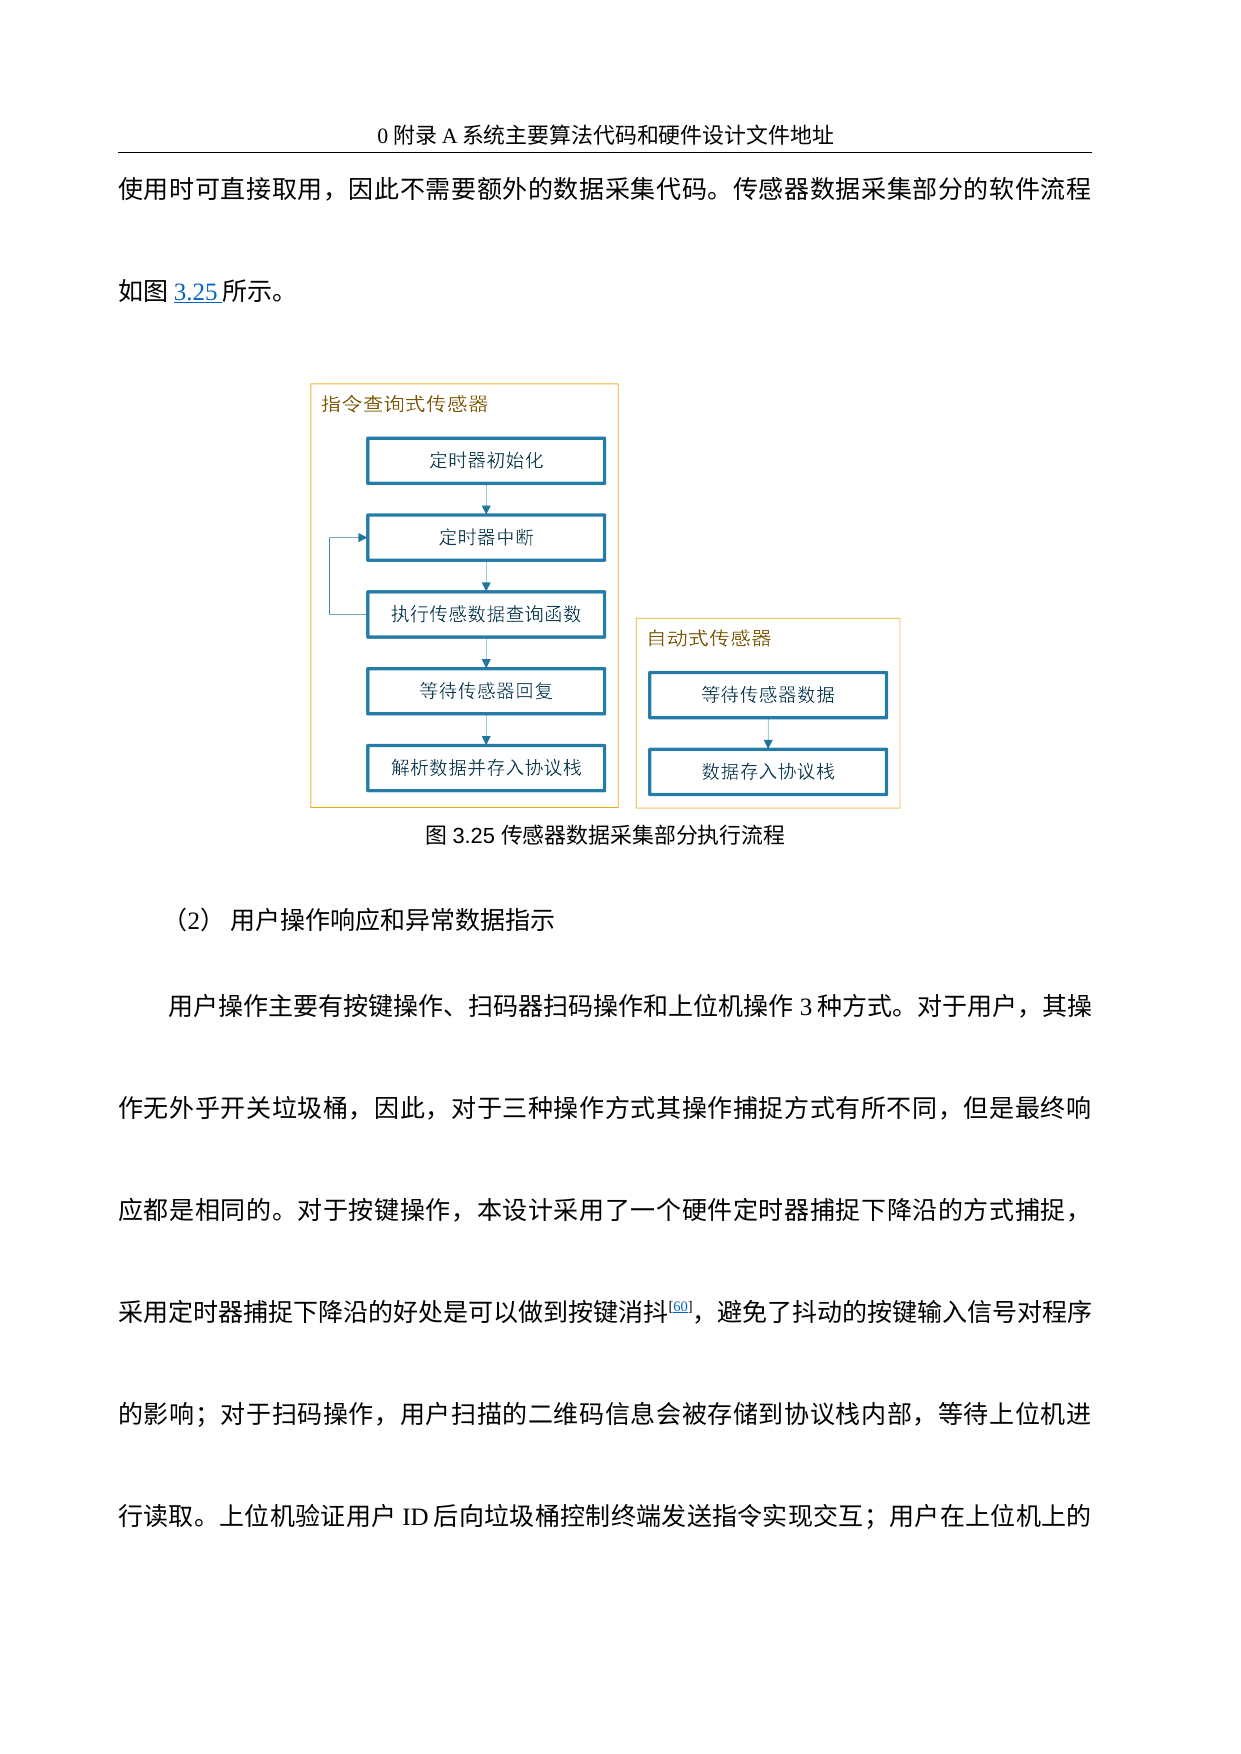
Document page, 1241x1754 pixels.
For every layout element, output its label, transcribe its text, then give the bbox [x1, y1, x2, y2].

picture [310, 383, 901, 809]
text 图 3.25 传感器数据采集部分执行流程 [118, 817, 1092, 851]
text 设计中还使用了不需要指令查询的传感器，对于这些传感器，其数据是自动采集的，使用时可直接取用，因此不需要额外的数据采集代码。传感器数据采集部分的软件流程如图 3.25所示。 [118, 153, 1092, 323]
subtitle 用户操作响应和异常数据指示 [118, 885, 1092, 953]
